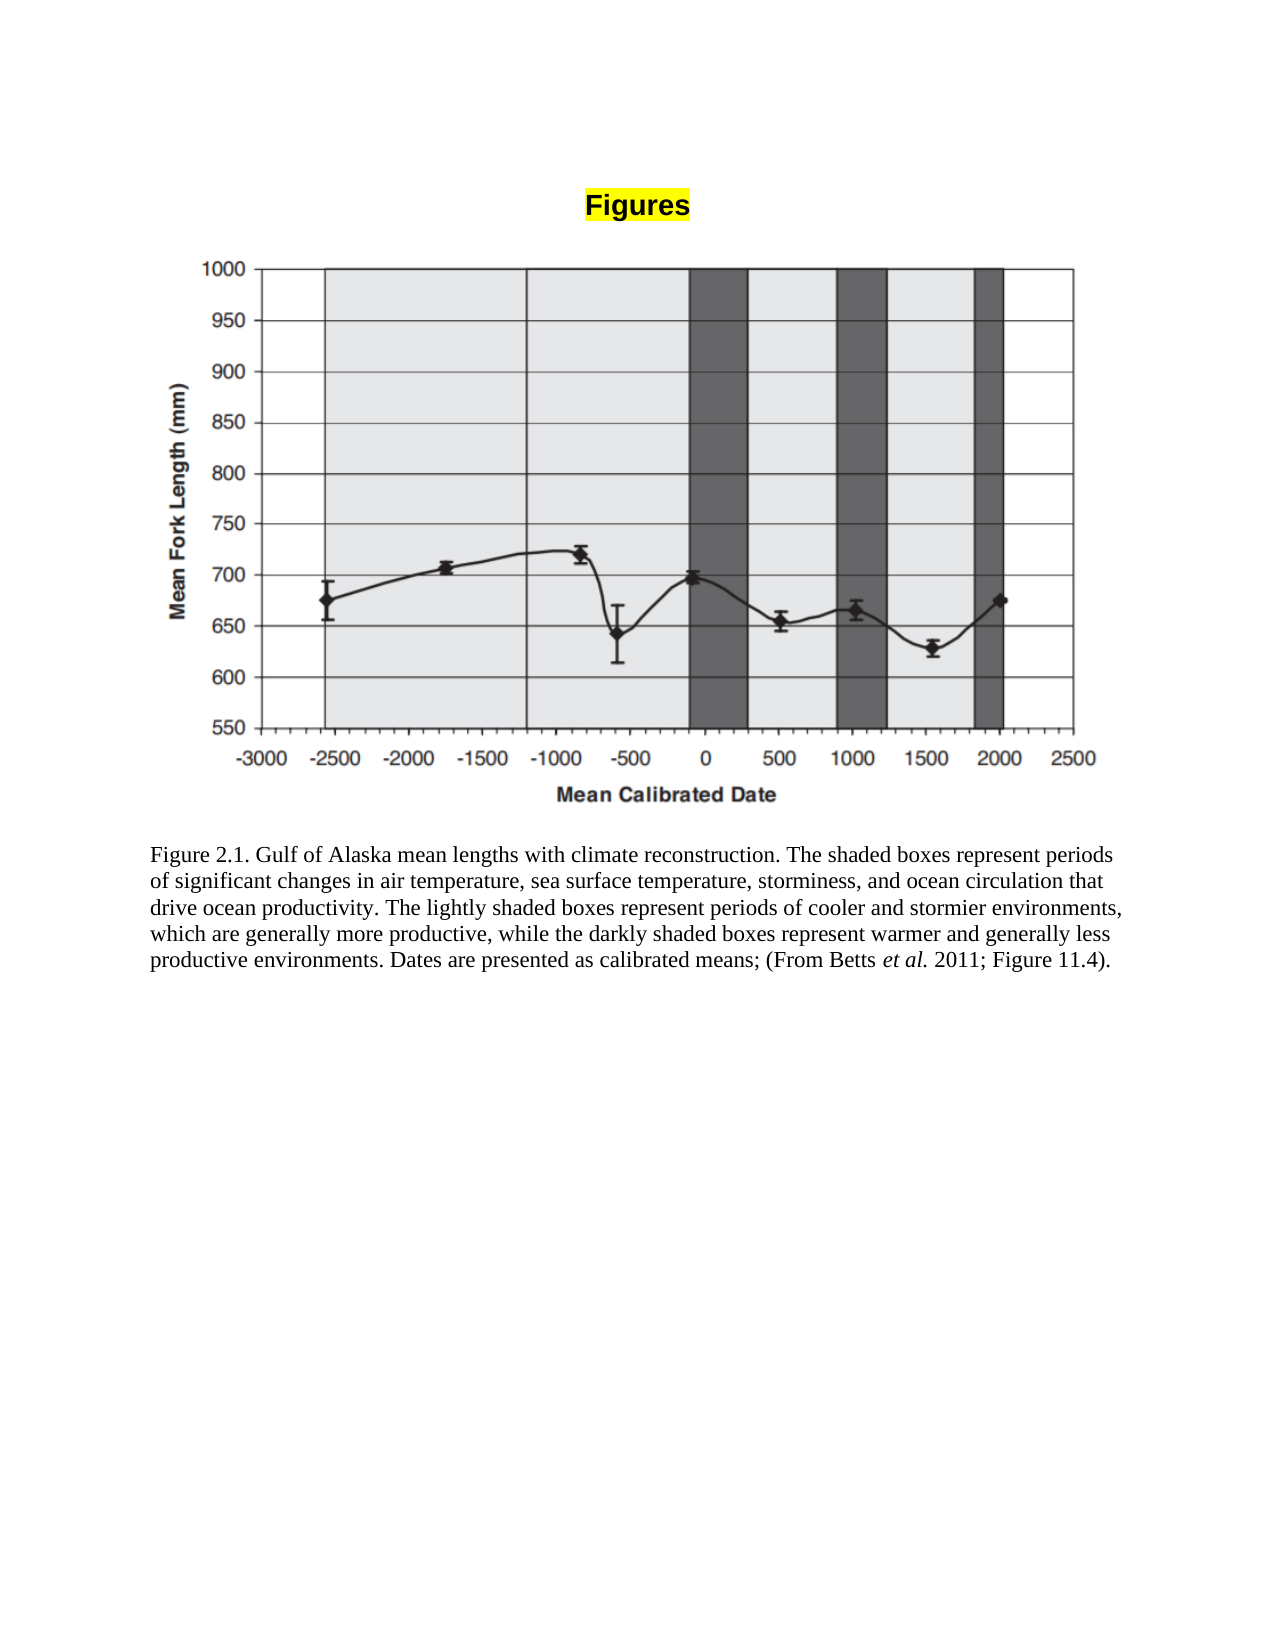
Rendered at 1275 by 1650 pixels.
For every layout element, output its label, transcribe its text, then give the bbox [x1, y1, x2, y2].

subtitle Figure 2.1. Gulf of Alaska mean lengths with climate reconstruction. The shaded boxes represent periods of significant changes in air temperature, sea surface temperature, storminess, and ocean circulation that drive ocean productivity. The lightly shaded boxes represent periods of cooler and stormier environments, which are generally more productive, while the darkly shaded boxes represent warmer and generally less productive environments. Dates are presented as calibrated means; (From Betts et al. 2011; Figure 11.4). [150, 841, 1125, 973]
subtitle Figures [150, 187, 1125, 221]
picture [150, 237, 1119, 825]
